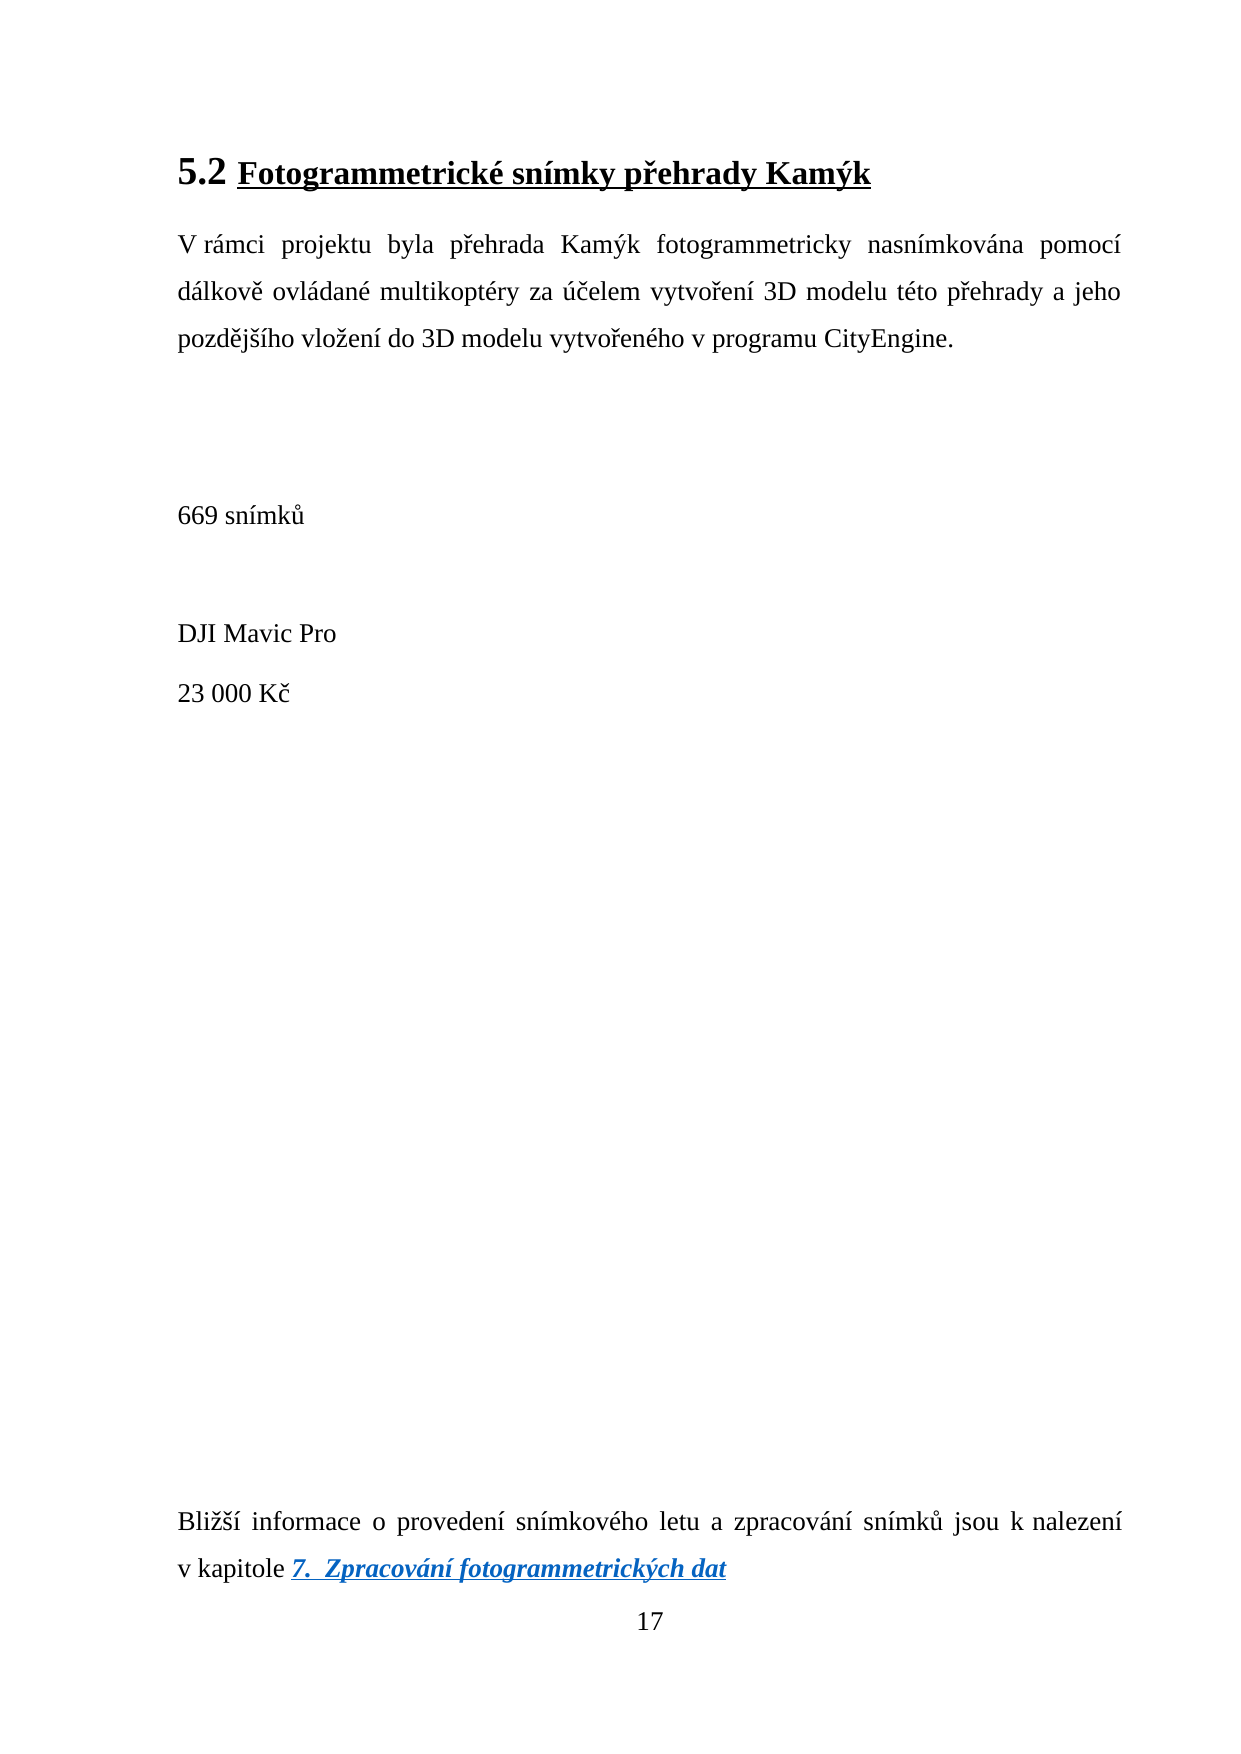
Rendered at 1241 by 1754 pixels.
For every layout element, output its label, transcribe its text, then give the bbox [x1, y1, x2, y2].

text 23 000 Kč [177, 677, 1122, 708]
text DJI Mavic Pro [177, 618, 1122, 649]
text Bližší informace o provedení snímkového letu a zpracování snímků jsou k nalezení v kapitole 7. Zpracování fotogrammetrických dat [177, 1505, 1122, 1583]
text V rámci projektu byla přehrada Kamýk fotogrammetricky nasnímkována pomocí dálkově ovládané multikoptéry za účelem vytvoření 3D modelu této přehrady a jeho pozdějšího vložení do 3D modelu vytvořeného v programu CityEngine. [177, 228, 1122, 353]
text 669 snímků [177, 499, 1122, 530]
subtitle Fotogrammetrické snímky přehrady Kamýk [177, 148, 1122, 193]
